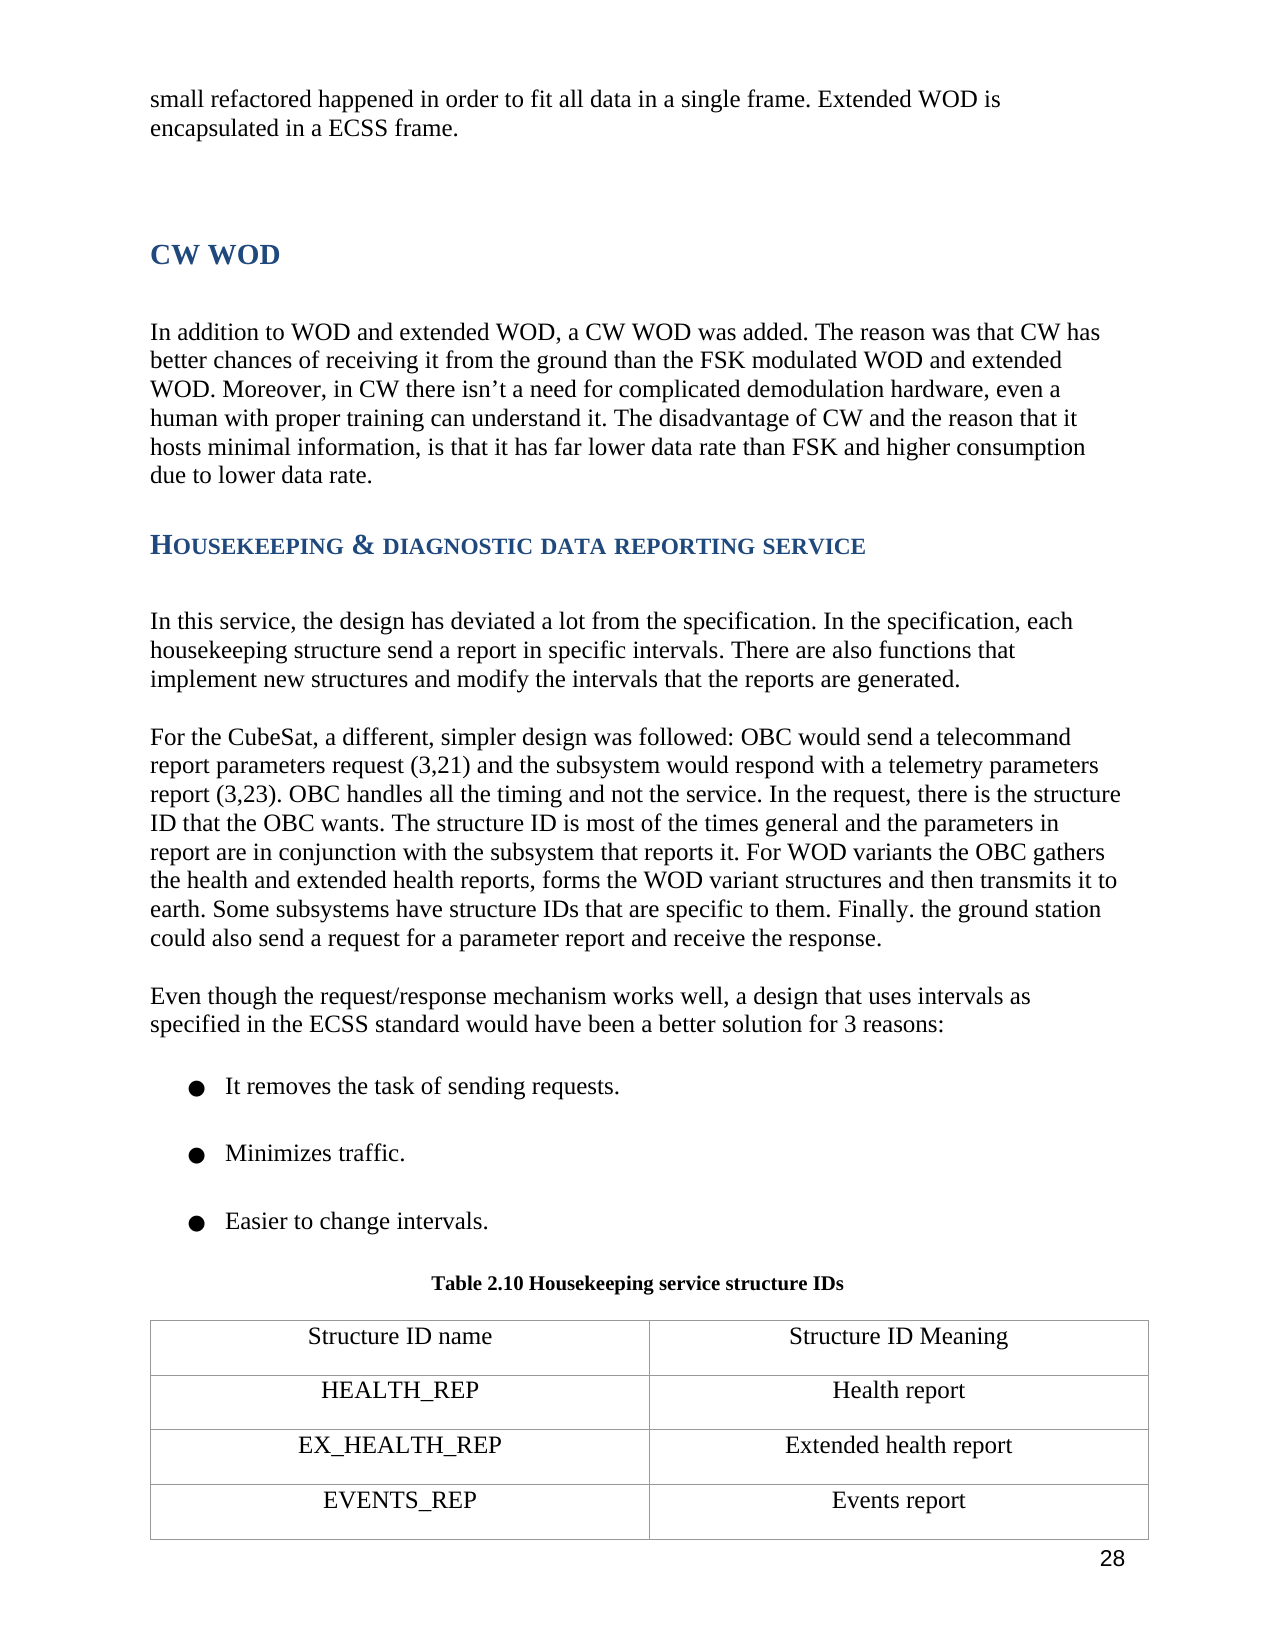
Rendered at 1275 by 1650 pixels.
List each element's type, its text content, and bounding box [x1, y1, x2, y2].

table_header Structure ID Meaning [650, 1321, 1148, 1374]
subtitle Housekeeping & diagnostic data reporting service [150, 527, 1089, 560]
table_cell EVENTS_REP [151, 1485, 649, 1539]
table_cell Events report [650, 1485, 1148, 1539]
text For the CubeSat, a different, simpler design was followed: OBC would send a telecommand report parameters request (3,21) and the subsystem would respond with a telemetry parameters report (3,23). OBC handles all the timing and not the service. In the request, there is the structure ID that the OBC wants. The structure ID is most of the times general and the parameters in report are in conjunction with the subsystem that reports it. For WOD variants the OBC gathers the health and extended health reports, forms the WOD variant structures and then transmits it to earth. Some subsystems have structure IDs that are specific to them. Finally. the ground station could also send a request for a parameter report and receive the response. [150, 722, 1125, 952]
table_cell Extended health report [650, 1430, 1148, 1484]
text In addition to WOD and extended WOD, a CW WOD was added. The reason was that CW has better chances of receiving it from the ground than the FSK modulated WOD and extended WOD. Moreover, in CW there isn’t a need for complicated demodulation hardware, even a human with proper training can understand it. The disadvantage of CW and the reason that it hosts minimal information, is that it has far lower data rate than FSK and higher consumption due to lower data rate. [150, 317, 1125, 489]
text In this service, the design has deviated a lot from the specification. In the specification, each housekeeping structure send a report in specific intervals. There are also functions that implement new structures and modify the intervals that the reports are generated. [150, 606, 1125, 692]
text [150, 84, 1125, 142]
subtitle CW WOD [150, 237, 1089, 271]
table_header Structure ID name [151, 1321, 649, 1374]
text Even though the request/response mechanism works well, a design that uses intervals as specified in the ECSS standard would have been a better solution for 3 reasons: [150, 981, 1125, 1038]
list Easier to change intervals. [187, 1199, 1125, 1241]
list It removes the task of sending requests. [187, 1063, 1125, 1106]
table_cell HEALTH_REP [151, 1376, 649, 1429]
list Minimizes traffic. [187, 1131, 1125, 1174]
text Table 2.10 Housekeeping service structure IDs [150, 1271, 1125, 1295]
table_cell EX_HEALTH_REP [151, 1430, 649, 1484]
table_cell Health report [650, 1376, 1148, 1429]
